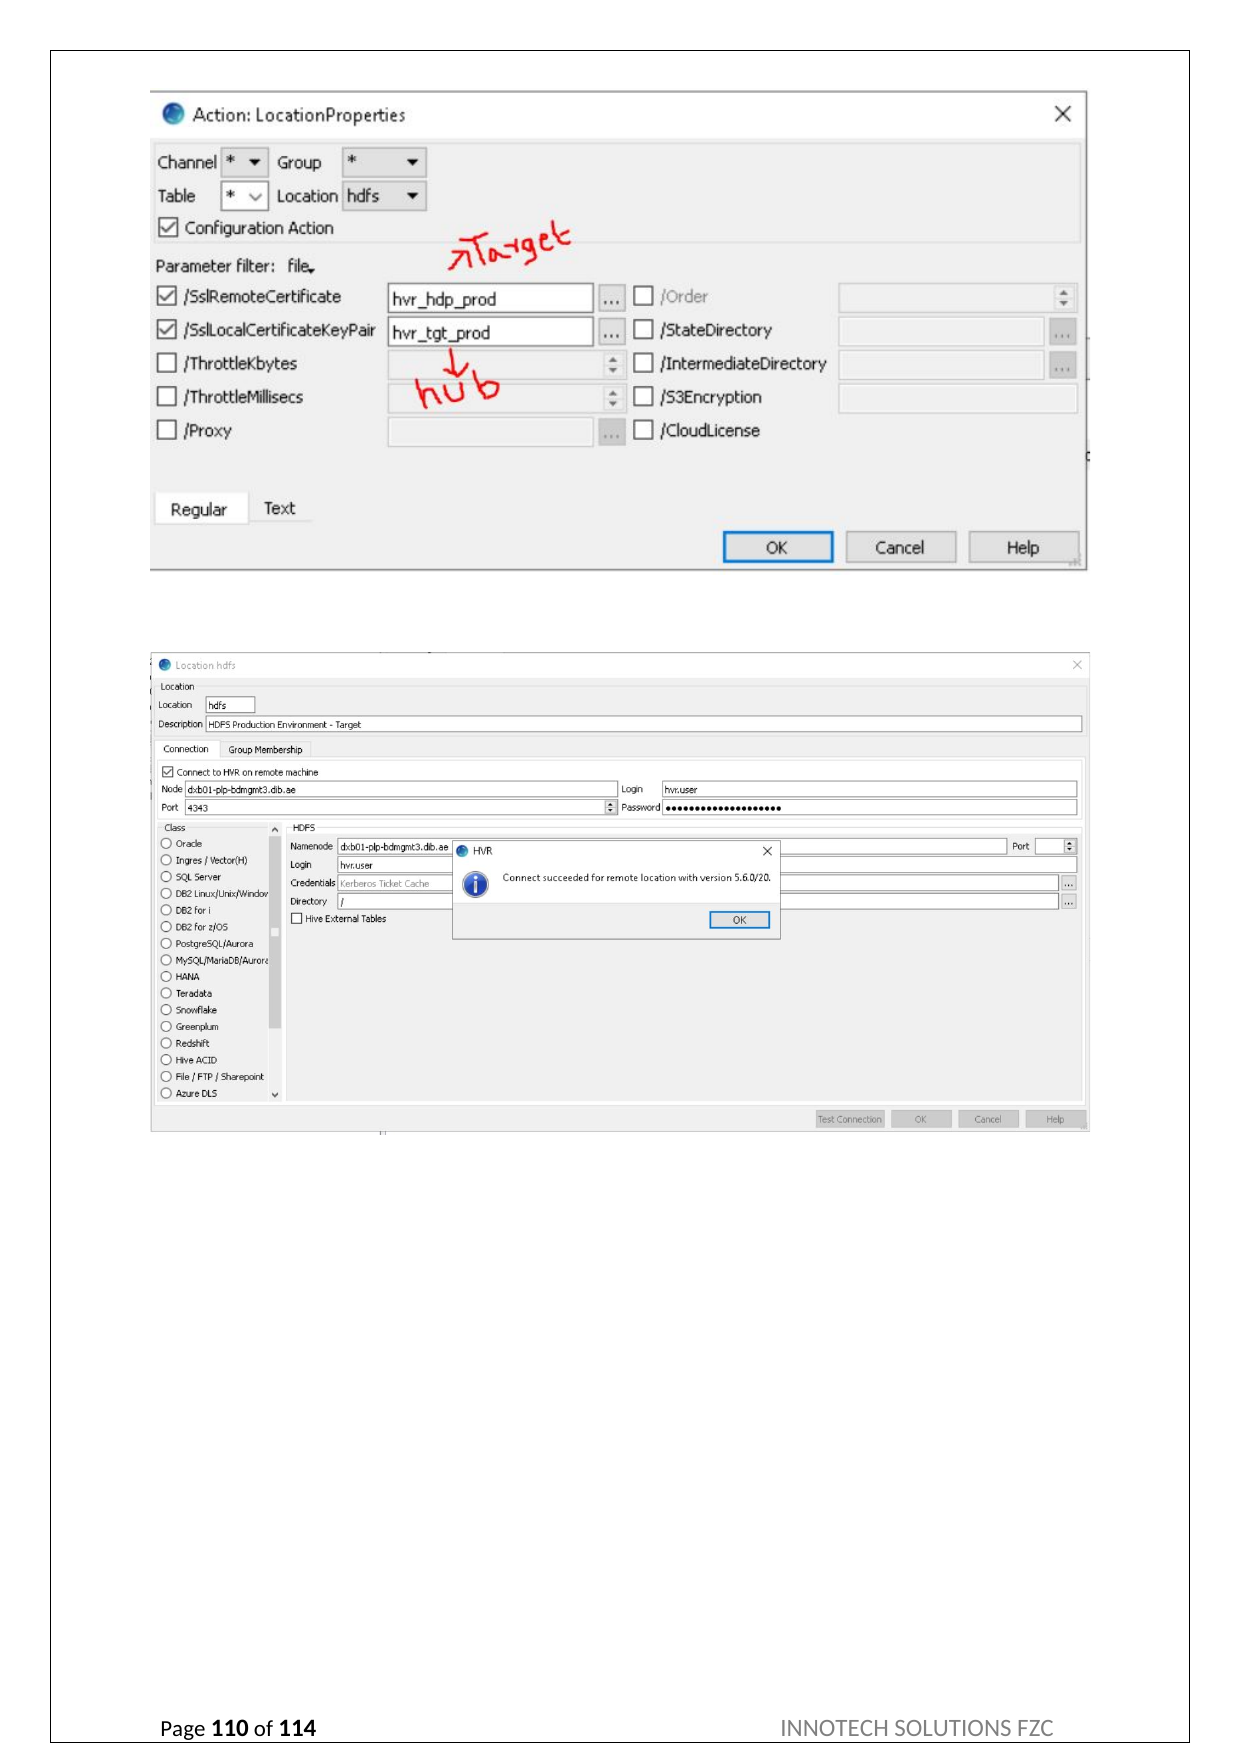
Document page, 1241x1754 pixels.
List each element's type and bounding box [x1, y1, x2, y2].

picture [150, 88, 1091, 575]
picture [150, 652, 1091, 1135]
